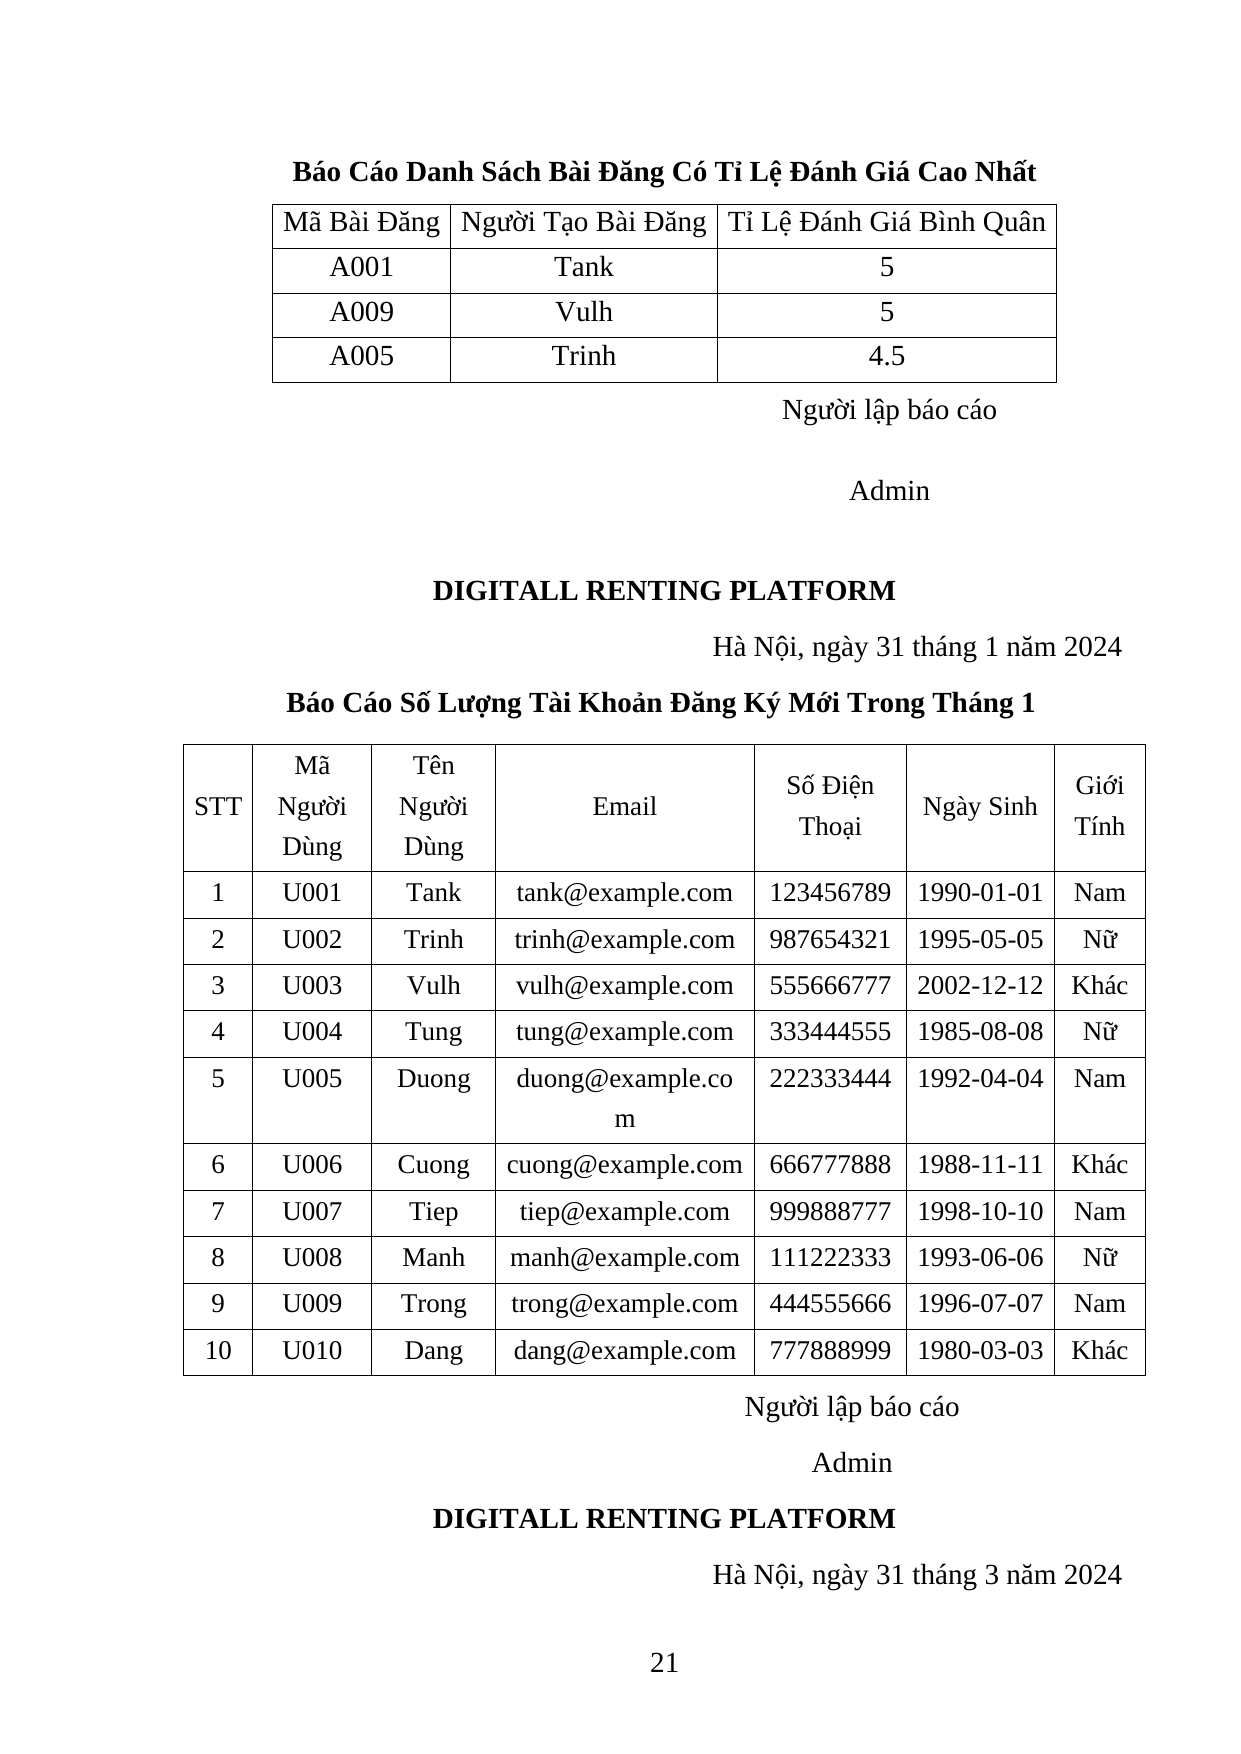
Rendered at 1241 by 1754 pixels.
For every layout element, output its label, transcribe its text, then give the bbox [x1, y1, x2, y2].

table_cell U008 [253, 1237, 371, 1282]
table_cell 4.5 [718, 338, 1056, 382]
table_cell 10 [184, 1330, 252, 1375]
table_cell U006 [253, 1144, 371, 1190]
table_cell tank@example.com [496, 872, 754, 917]
table_cell Nam [1055, 1284, 1145, 1329]
table_cell U002 [253, 919, 371, 964]
table_cell 333444555 [755, 1011, 906, 1057]
table_cell Vulh [372, 965, 495, 1010]
table_cell duong@example.com [496, 1058, 754, 1143]
table_cell 1 [184, 872, 252, 917]
text Hà Nội, ngày 31 tháng 1 năm 2024 [207, 629, 1122, 662]
table_cell Duong [372, 1058, 495, 1143]
list Admin [582, 473, 1122, 507]
table_cell U009 [253, 1284, 371, 1329]
table_cell 6 [184, 1144, 252, 1190]
table_cell 5 [184, 1058, 252, 1143]
table_cell A005 [273, 338, 450, 382]
table_cell 1985-08-08 [907, 1011, 1054, 1057]
table_cell Vulh [451, 294, 717, 337]
table_cell 3 [184, 965, 252, 1010]
table_cell 1998-10-10 [907, 1191, 1054, 1236]
table_cell Nam [1055, 1191, 1145, 1236]
table_cell 1990-01-01 [907, 872, 1054, 917]
table_cell Khác [1055, 965, 1145, 1010]
table_cell manh@example.com [496, 1237, 754, 1282]
table_cell dang@example.com [496, 1330, 754, 1375]
table_cell Tiep [372, 1191, 495, 1236]
text Hà Nội, ngày 31 tháng 3 năm 2024 [207, 1557, 1122, 1590]
table_cell 111222333 [755, 1237, 906, 1282]
table_cell vulh@example.com [496, 965, 754, 1010]
table_cell tung@example.com [496, 1011, 754, 1057]
table_cell 2 [184, 919, 252, 964]
table_cell 5 [718, 294, 1056, 337]
table_cell 9 [184, 1284, 252, 1329]
table_cell 4 [184, 1011, 252, 1057]
table_cell 2002-12-12 [907, 965, 1054, 1010]
table_cell U003 [253, 965, 371, 1010]
table_cell 1992-04-04 [907, 1058, 1054, 1143]
table_cell 7 [184, 1191, 252, 1236]
table_cell 1995-05-05 [907, 919, 1054, 964]
table_cell Dang [372, 1330, 495, 1375]
table_cell U001 [253, 872, 371, 917]
table_cell Trinh [372, 919, 495, 964]
table_cell Nữ [1055, 1011, 1145, 1057]
table_cell Tank [372, 872, 495, 917]
table_cell 1988-11-11 [907, 1144, 1054, 1190]
table_header Tỉ Lệ Đánh Giá Bình Quân [718, 205, 1056, 248]
table_cell Tung [372, 1011, 495, 1057]
table_cell trong@example.com [496, 1284, 754, 1329]
list Người lập báo cáo [582, 392, 1122, 426]
table_cell Trinh [451, 338, 717, 382]
table_header Giới Tính [1055, 745, 1145, 871]
table_cell tiep@example.com [496, 1191, 754, 1236]
table_cell U010 [253, 1330, 371, 1375]
table_cell 8 [184, 1237, 252, 1282]
table_cell A001 [273, 249, 450, 293]
table_cell 1996-07-07 [907, 1284, 1054, 1329]
table_cell 555666777 [755, 965, 906, 1010]
list Báo Cáo Danh Sách Bài Đăng Có Tỉ Lệ Đánh Giá Cao Nhất [207, 154, 1122, 187]
table_cell Manh [372, 1237, 495, 1282]
table_cell Nữ [1055, 919, 1145, 964]
table_cell trinh@example.com [496, 919, 754, 964]
table_cell 666777888 [755, 1144, 906, 1190]
table_cell Trong [372, 1284, 495, 1329]
table_cell U004 [253, 1011, 371, 1057]
table_cell 1993-06-06 [907, 1237, 1054, 1282]
table_cell Nam [1055, 1058, 1145, 1143]
table_cell 5 [718, 249, 1056, 293]
table_header Mã Người Dùng [253, 745, 371, 871]
table_cell 444555666 [755, 1284, 906, 1329]
table_header Số Điện Thoại [755, 745, 906, 871]
table_header Ngày Sinh [907, 745, 1054, 871]
table_cell 222333444 [755, 1058, 906, 1143]
text Người lập báo cáo [507, 1389, 1122, 1422]
table_cell Nữ [1055, 1237, 1145, 1282]
table_cell U005 [253, 1058, 371, 1143]
table_cell 777888999 [755, 1330, 906, 1375]
table_header Mã Bài Đăng [273, 205, 450, 248]
table_cell 987654321 [755, 919, 906, 964]
table_header Người Tạo Bài Đăng [451, 205, 717, 248]
table_cell Khác [1055, 1330, 1145, 1375]
table_header STT [184, 745, 252, 871]
table_cell Cuong [372, 1144, 495, 1190]
table_cell Khác [1055, 1144, 1145, 1190]
text Báo Cáo Số Lượng Tài Khoản Đăng Ký Mới Trong Tháng 1 [207, 685, 1122, 718]
table_cell Tank [451, 249, 717, 293]
table_header Tên Người Dùng [372, 745, 495, 871]
text Admin [507, 1445, 1122, 1478]
table_cell 1980-03-03 [907, 1330, 1054, 1375]
table_cell U007 [253, 1191, 371, 1236]
table_cell Nam [1055, 872, 1145, 917]
table_cell 123456789 [755, 872, 906, 917]
table_cell cuong@example.com [496, 1144, 754, 1190]
table_header Email [496, 745, 754, 871]
table_cell A009 [273, 294, 450, 337]
table_cell 999888777 [755, 1191, 906, 1236]
text DIGITALL RENTING PLATFORM [207, 573, 1122, 606]
text DIGITALL RENTING PLATFORM [207, 1501, 1122, 1534]
